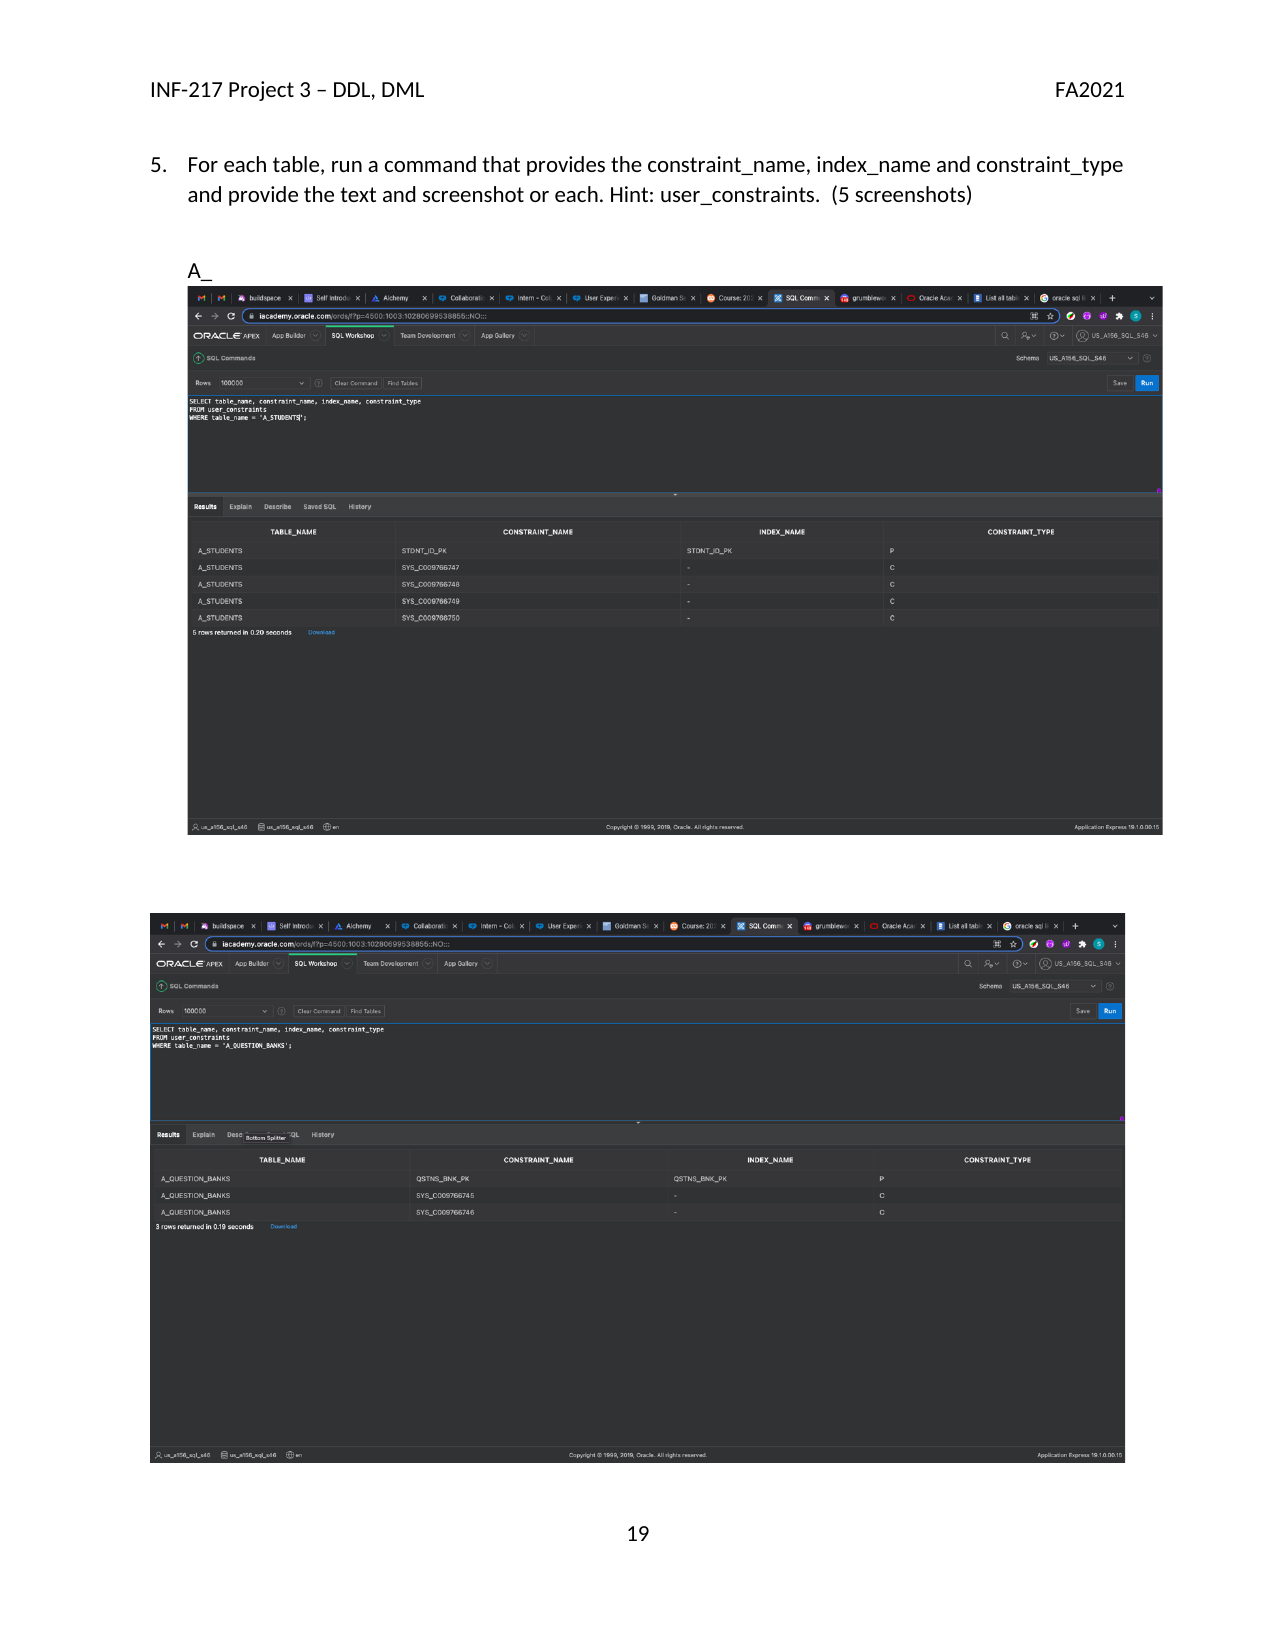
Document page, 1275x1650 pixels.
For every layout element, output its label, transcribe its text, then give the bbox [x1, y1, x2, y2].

picture [187, 286, 1163, 835]
picture [150, 913, 1125, 1463]
list For each table, run a command that provides the constraint_name, index_name and constraint_type and provide the text and screenshot or each. Hint: user_constraints. (5 screenshots) [150, 150, 1125, 208]
list A_ [187, 256, 1125, 286]
